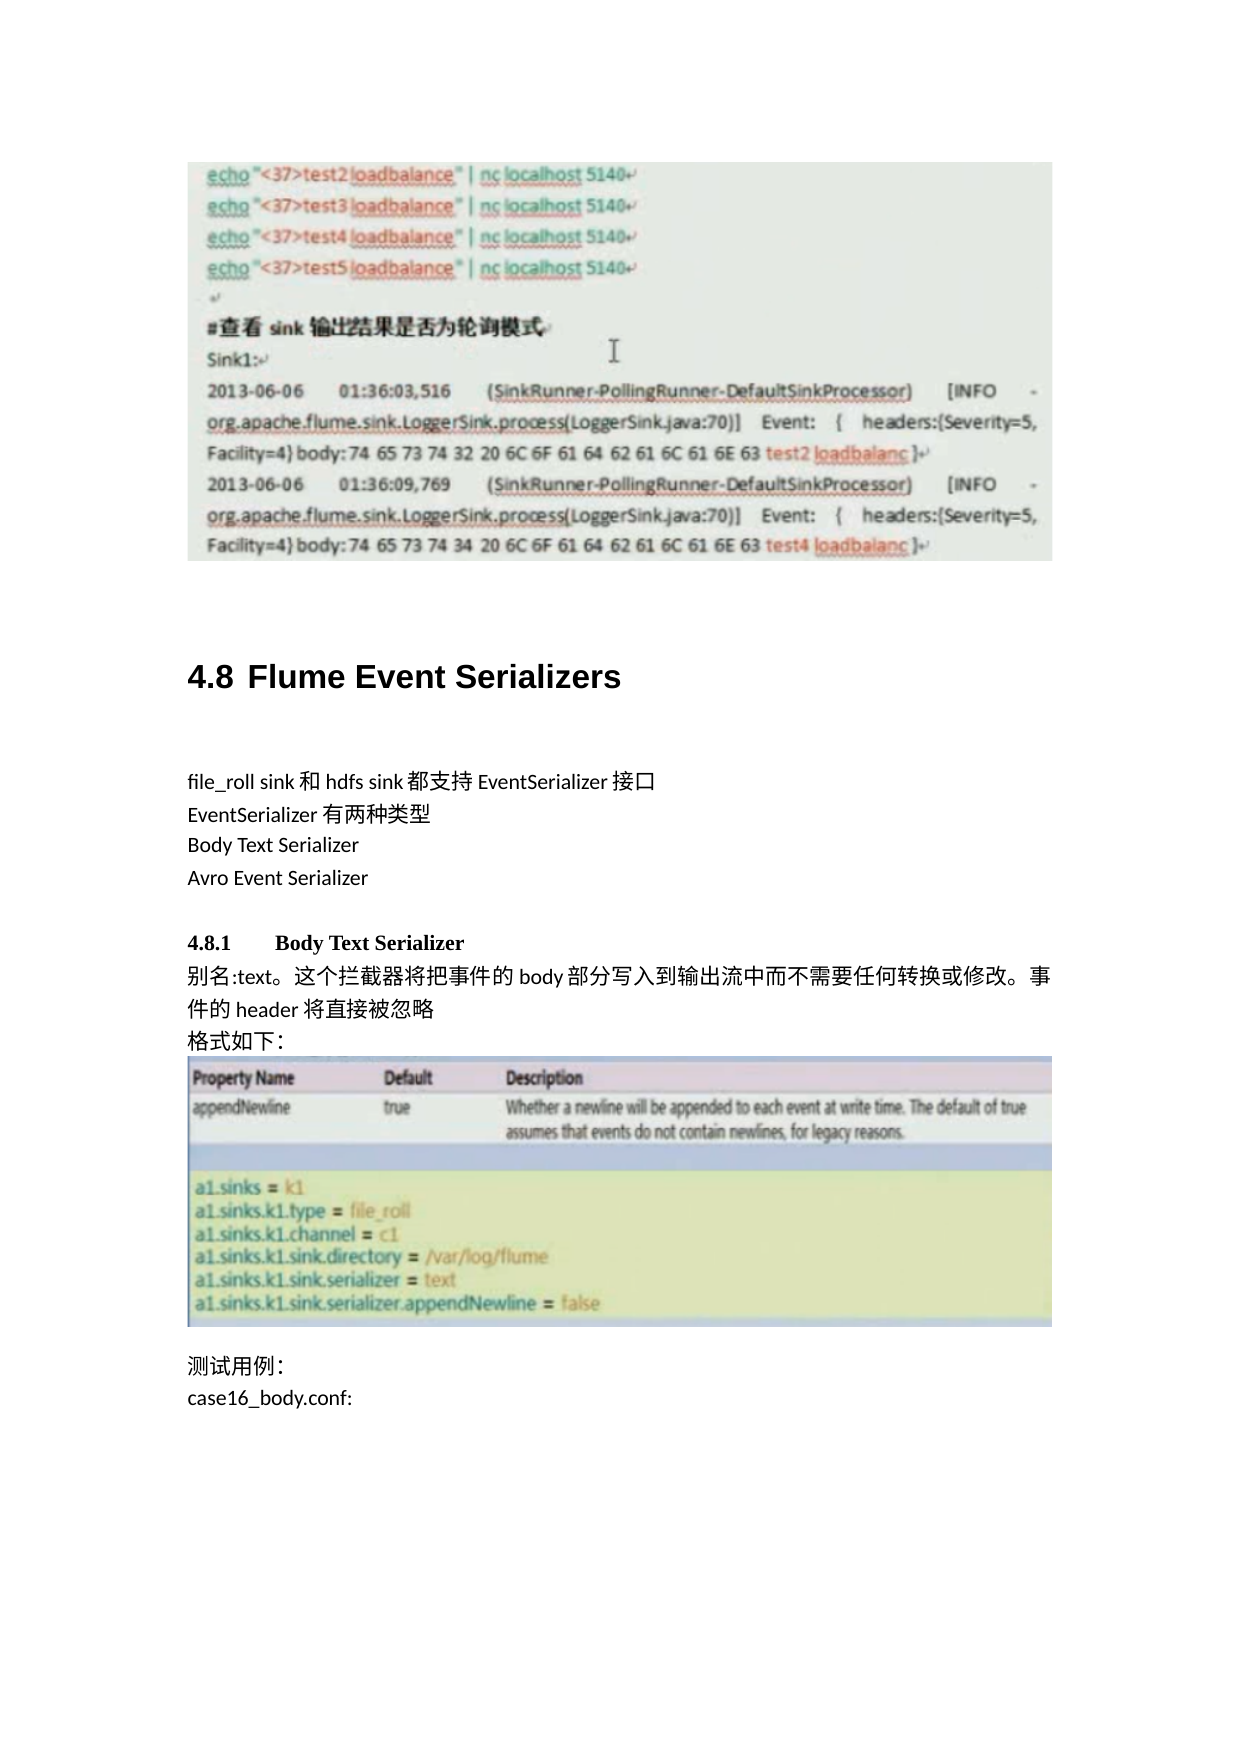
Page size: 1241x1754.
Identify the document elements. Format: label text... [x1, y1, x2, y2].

text Body Text Serializer [187, 829, 1053, 861]
picture [187, 1056, 1052, 1327]
text Avro Event Serializer [187, 861, 1053, 894]
picture [187, 162, 1053, 561]
text 测试用例： [187, 1349, 1053, 1381]
subtitle Flume Event Serializers [187, 644, 1053, 709]
text 格式如下： [187, 1024, 1053, 1056]
text EventSerializer有两种类型 [187, 796, 1053, 829]
text 别名:text。这个拦截器将把事件的body部分写入到输出流中而不需要任何转换或修改。事件的header将直接被忽略 [187, 959, 1053, 1024]
text case16_body.conf: [187, 1381, 1053, 1414]
subtitle Body Text Serializer [187, 926, 1053, 959]
text file_roll sink和hdfs sink都支持EventSerializer接口 [187, 764, 1053, 796]
